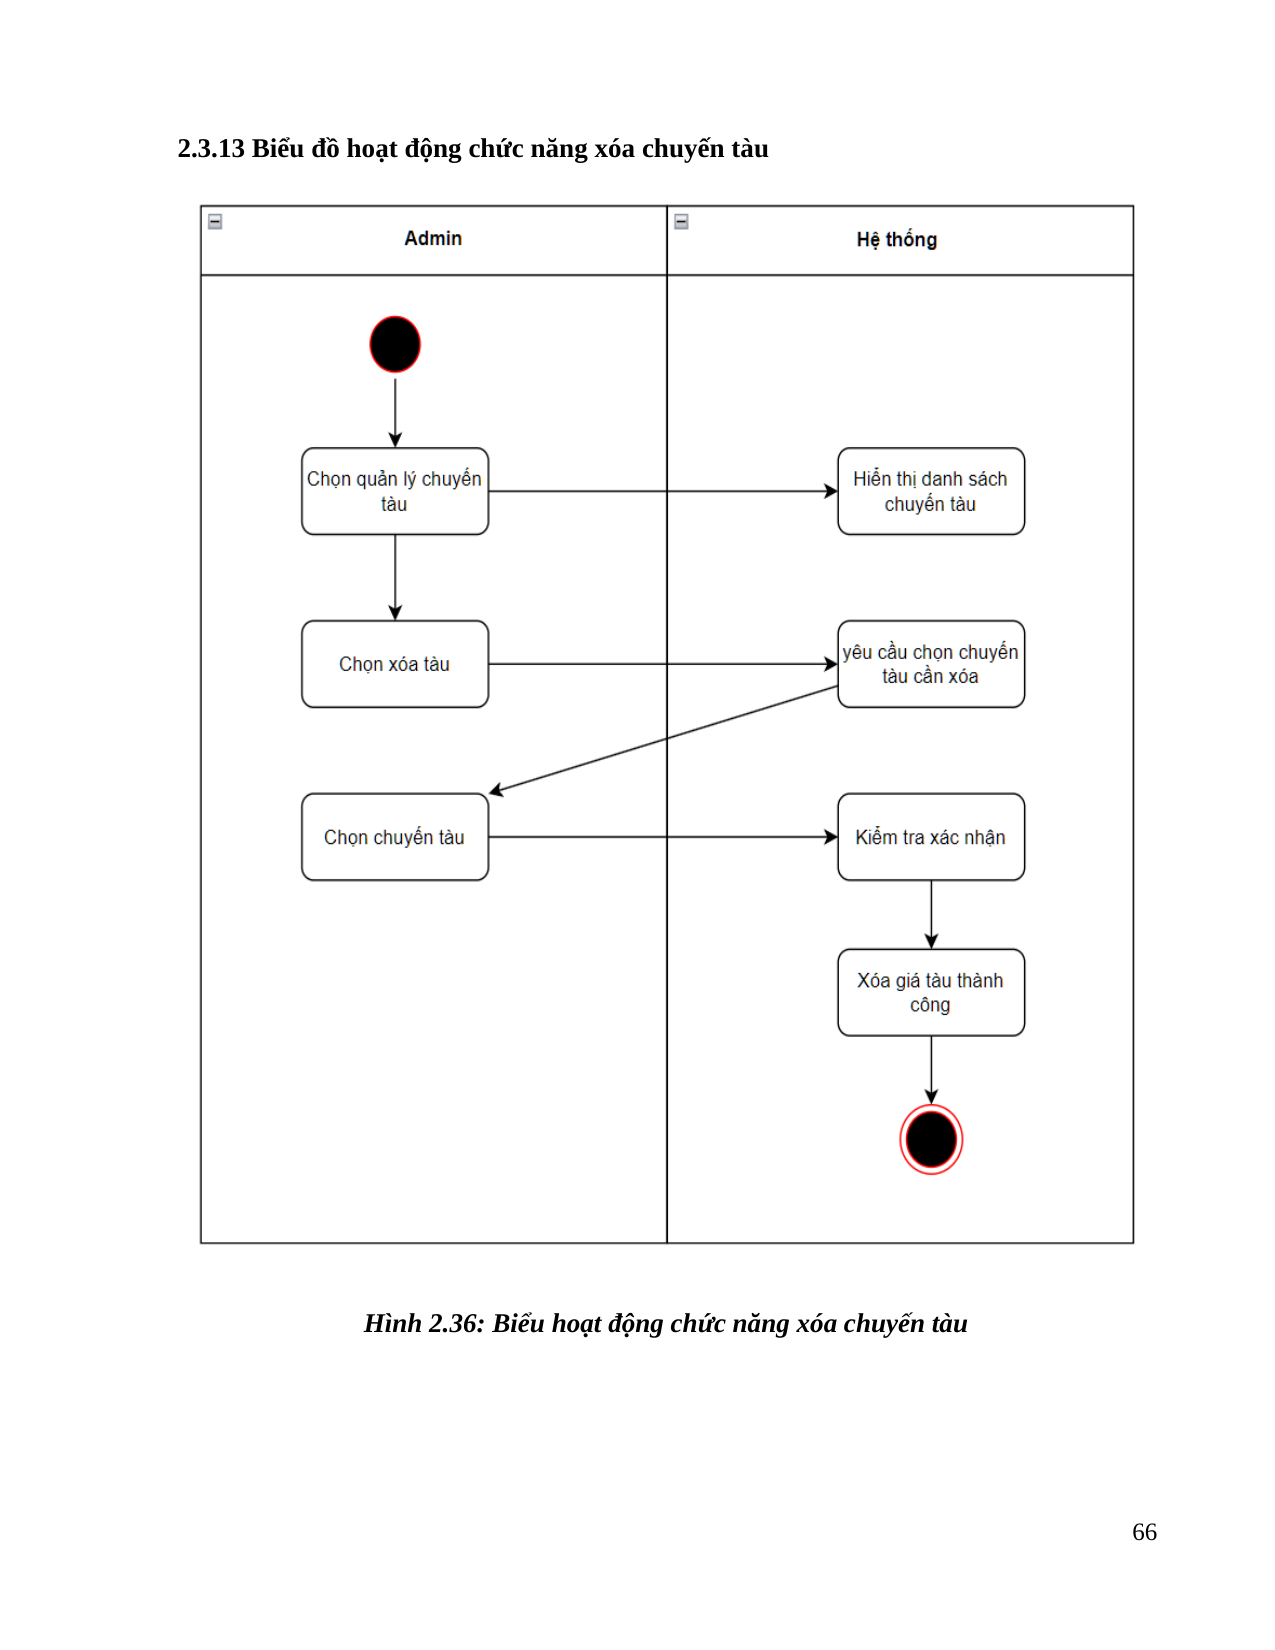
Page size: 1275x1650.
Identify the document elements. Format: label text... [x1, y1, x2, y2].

text Hình 2.36: Biểu hoạt động chức năng xóa chuyến tàu [177, 1307, 1157, 1338]
picture [177, 179, 1157, 1293]
subtitle 2.3.13 Biểu đồ hoạt động chức năng xóa chuyến tàu [177, 132, 1157, 164]
